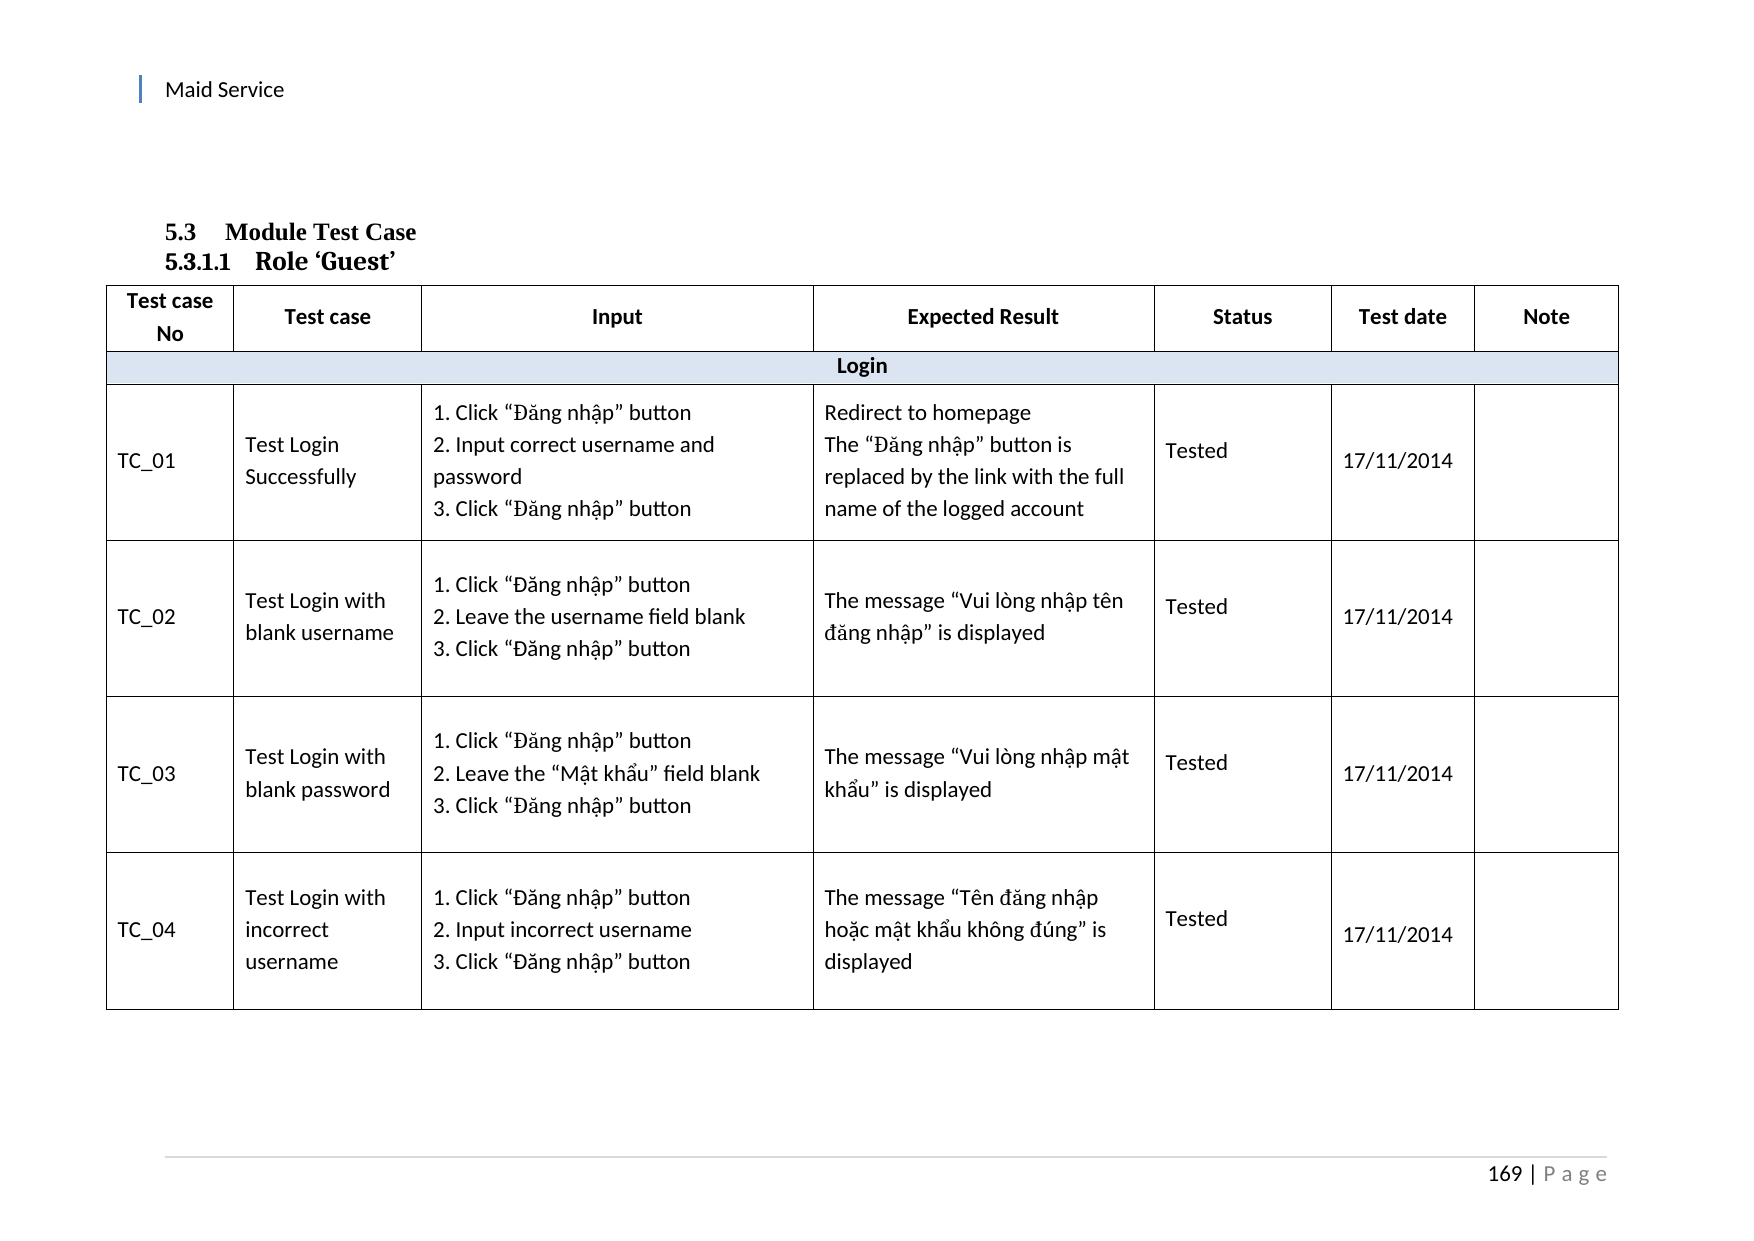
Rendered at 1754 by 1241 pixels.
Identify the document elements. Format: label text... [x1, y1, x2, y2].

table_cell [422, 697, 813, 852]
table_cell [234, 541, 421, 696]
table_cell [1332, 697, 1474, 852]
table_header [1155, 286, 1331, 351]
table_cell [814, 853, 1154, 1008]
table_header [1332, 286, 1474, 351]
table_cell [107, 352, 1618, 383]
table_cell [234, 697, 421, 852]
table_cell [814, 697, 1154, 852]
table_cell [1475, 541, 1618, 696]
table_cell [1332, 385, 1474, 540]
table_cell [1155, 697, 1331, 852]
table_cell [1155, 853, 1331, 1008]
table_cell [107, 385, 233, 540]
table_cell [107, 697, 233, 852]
subtitle Role ‘Guest’ [165, 246, 1607, 277]
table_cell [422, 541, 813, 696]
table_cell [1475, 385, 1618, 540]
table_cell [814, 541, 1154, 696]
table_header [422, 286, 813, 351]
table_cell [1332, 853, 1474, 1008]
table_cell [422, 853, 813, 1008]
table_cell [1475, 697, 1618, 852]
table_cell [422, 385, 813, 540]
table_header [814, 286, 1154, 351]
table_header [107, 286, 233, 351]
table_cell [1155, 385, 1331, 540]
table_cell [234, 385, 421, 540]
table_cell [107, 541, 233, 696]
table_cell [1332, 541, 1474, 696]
subtitle Module Test Case [165, 217, 1607, 246]
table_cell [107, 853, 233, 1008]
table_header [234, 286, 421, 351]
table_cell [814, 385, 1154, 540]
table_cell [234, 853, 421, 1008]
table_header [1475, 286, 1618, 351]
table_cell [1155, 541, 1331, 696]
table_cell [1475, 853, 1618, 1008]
